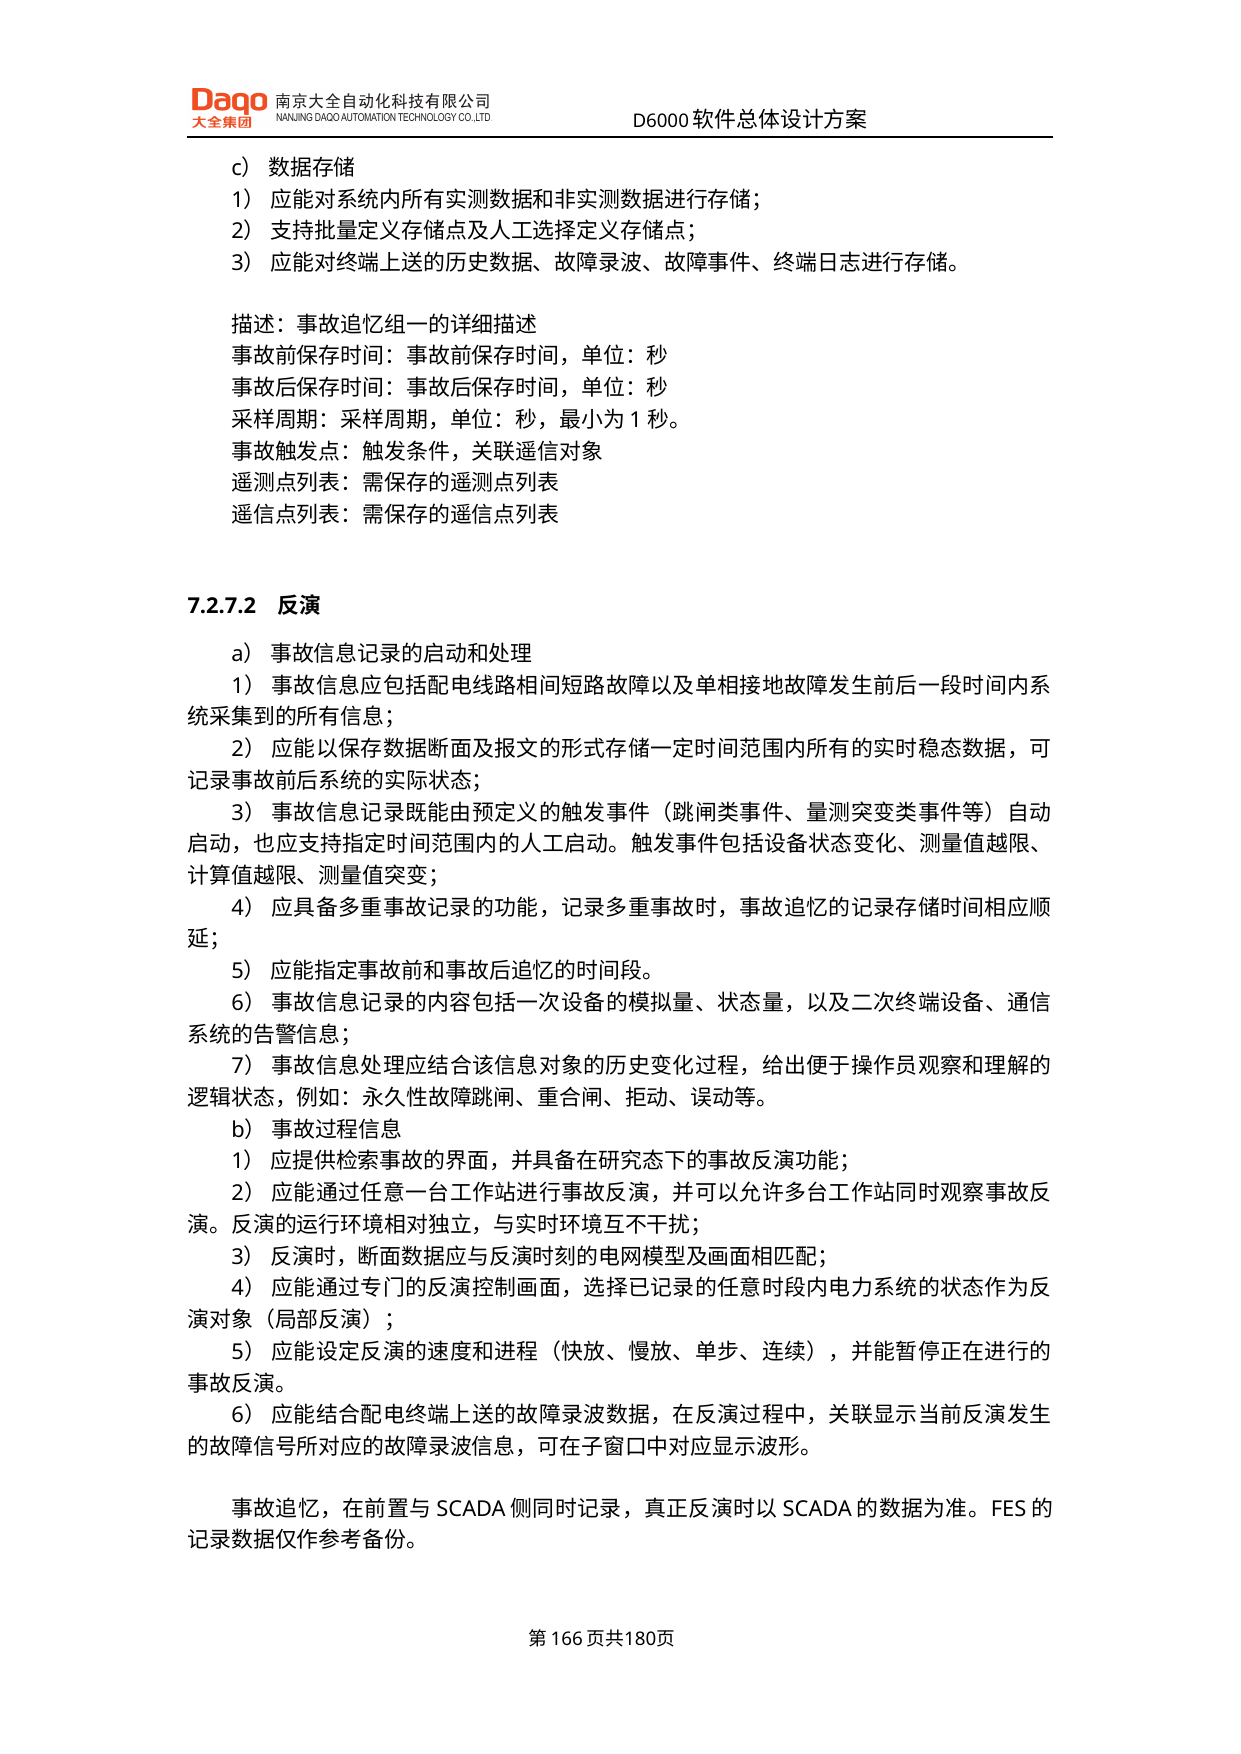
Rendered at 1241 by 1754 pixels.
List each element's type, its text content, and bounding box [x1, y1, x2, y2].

text 事故后保存时间：事故后保存时间，单位：秒 [187, 370, 1053, 402]
text 描述：事故追忆组一的详细描述 [187, 307, 1053, 338]
text 事故触发点：触发条件，关联遥信对象 [187, 434, 1053, 465]
text 2） 支持批量定义存储点及人工选择定义存储点； [187, 213, 1053, 245]
picture [187, 88, 492, 128]
subtitle 反演 [187, 588, 1053, 620]
text 2） 应能以保存数据断面及报文的形式存储一定时间范围内所有的实时稳态数据，可记录事故前后系统的实际状态； [187, 731, 1053, 794]
text 1） 应能对系统内所有实测数据和非实测数据进行存储； [187, 182, 1053, 213]
text 6） 事故信息记录的内容包括一次设备的模拟量、状态量，以及二次终端设备、通信系统的告警信息； [187, 985, 1053, 1048]
text 5） 应能指定事故前和事故后追忆的时间段。 [187, 953, 1053, 985]
text 事故前保存时间：事故前保存时间，单位：秒 [187, 338, 1053, 370]
text 3） 事故信息记录既能由预定义的触发事件（跳闸类事件、量测突变类事件等）自动启动，也应支持指定时间范围内的人工启动。触发事件包括设备状态变化、测量值越限、计算值越限、测量值突变； [187, 794, 1053, 889]
text a） 事故信息记录的启动和处理 [187, 636, 1053, 668]
text 3） 反演时，断面数据应与反演时刻的电网模型及画面相匹配； [187, 1239, 1053, 1270]
text c） 数据存储 [187, 150, 1053, 182]
text 遥信点列表：需保存的遥信点列表 [187, 497, 1053, 529]
text 3） 应能对终端上送的历史数据、故障录波、故障事件、终端日志进行存储。 [187, 245, 1053, 277]
text 采样周期：采样周期，单位：秒，最小为1 秒。 [187, 402, 1053, 434]
text 遥测点列表：需保存的遥测点列表 [187, 465, 1053, 497]
text 7） 事故信息处理应结合该信息对象的历史变化过程，给出便于操作员观察和理解的逻辑状态，例如：永久性故障跳闸、重合闸、拒动、误动等。 [187, 1048, 1053, 1112]
text 5） 应能设定反演的速度和进程（快放、慢放、单步、连续），并能暂停正在进行的事故反演。 [187, 1334, 1053, 1397]
text 事故追忆，在前置与SCADA侧同时记录，真正反演时以SCADA的数据为准。FES的记录数据仅作参考备份。 [187, 1491, 1053, 1554]
text 4） 应能通过专门的反演控制画面，选择已记录的任意时段内电力系统的状态作为反演对象（局部反演）； [187, 1270, 1053, 1334]
text 1） 应提供检索事故的界面，并具备在研究态下的事故反演功能； [187, 1143, 1053, 1175]
text 2） 应能通过任意一台工作站进行事故反演，并可以允许多台工作站同时观察事故反演。反演的运行环境相对独立，与实时环境互不干扰； [187, 1175, 1053, 1239]
text 1） 事故信息应包括配电线路相间短路故障以及单相接地故障发生前后一段时间内系统采集到的所有信息； [187, 668, 1053, 731]
text b） 事故过程信息 [187, 1112, 1053, 1143]
text 6） 应能结合配电终端上送的故障录波数据，在反演过程中，关联显示当前反演发生的故障信号所对应的故障录波信息，可在子窗口中对应显示波形。 [187, 1397, 1053, 1461]
text 4） 应具备多重事故记录的功能，记录多重事故时，事故追忆的记录存储时间相应顺延； [187, 889, 1053, 953]
